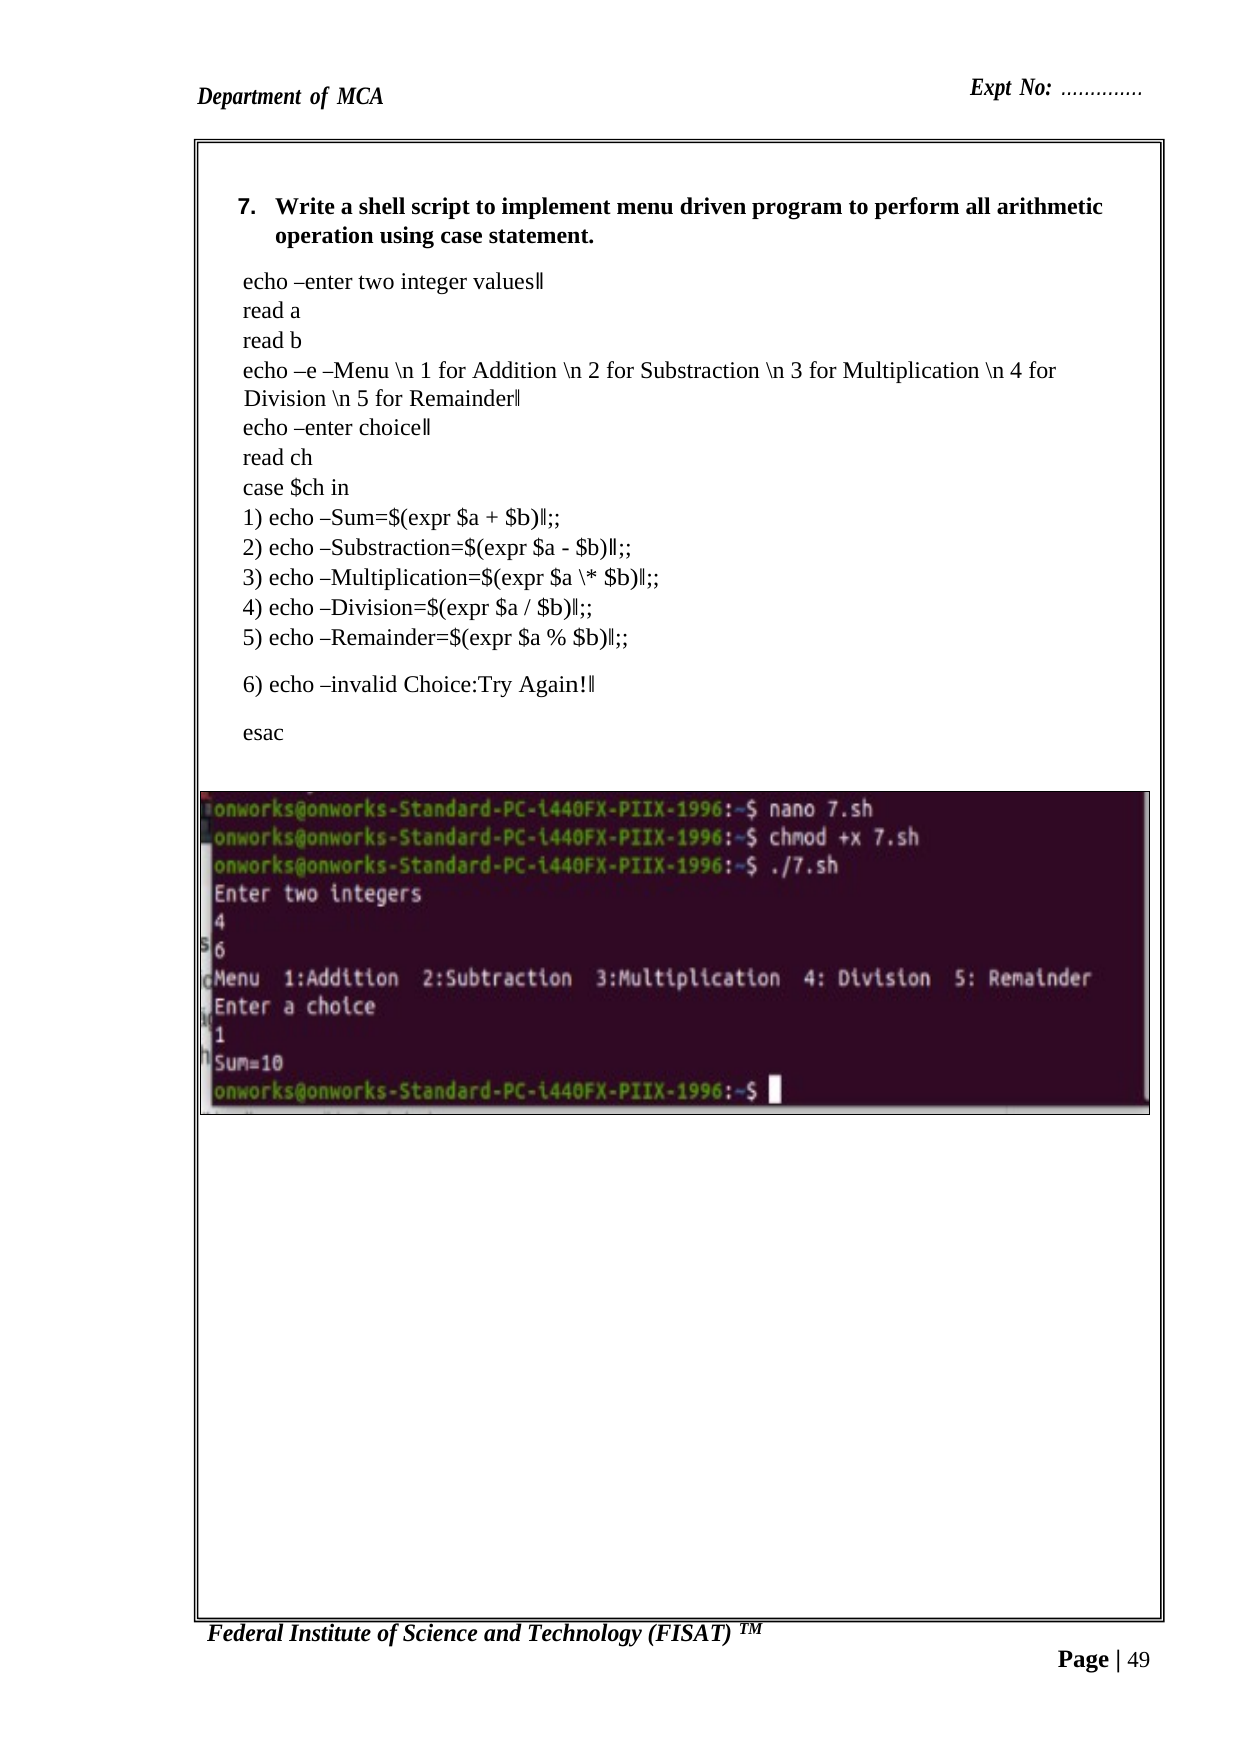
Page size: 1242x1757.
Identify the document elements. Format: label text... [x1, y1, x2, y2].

text echo –e ―Menu \n 1 for Addition \n 2 for Substraction \n 3 for Multiplication \n 4 for Division \n 5 for Remainder‖ [243, 356, 1074, 412]
list echo ―Substraction=$(expr $a - $b)‖;; [242, 533, 1217, 561]
list echo ―Multiplication=$(expr $a \* $b)‖;; [242, 563, 1217, 591]
text read b [243, 326, 1217, 353]
list echo ―Division=$(expr $a / $b)‖;; [242, 593, 1217, 620]
list echo ―invalid Choice:Try Again!‖ esac [243, 671, 596, 745]
text case $ch in [243, 473, 1217, 501]
picture [201, 792, 1149, 1114]
text echo ―enter choice‖ read ch [243, 413, 433, 471]
list Write a shell script to implement menu driven program to perform all arithmetic operation using case statement. [237, 192, 1104, 248]
subtitle Federal Institute of Science and Technology (FISAT) TM [207, 1618, 1217, 1647]
list echo ―Remainder=$(expr $a % $b)‖;; [242, 623, 1217, 650]
text echo ―enter two integer values‖ read a [243, 267, 577, 323]
list echo ―Sum=$(expr $a + $b)‖;; [242, 503, 1217, 531]
